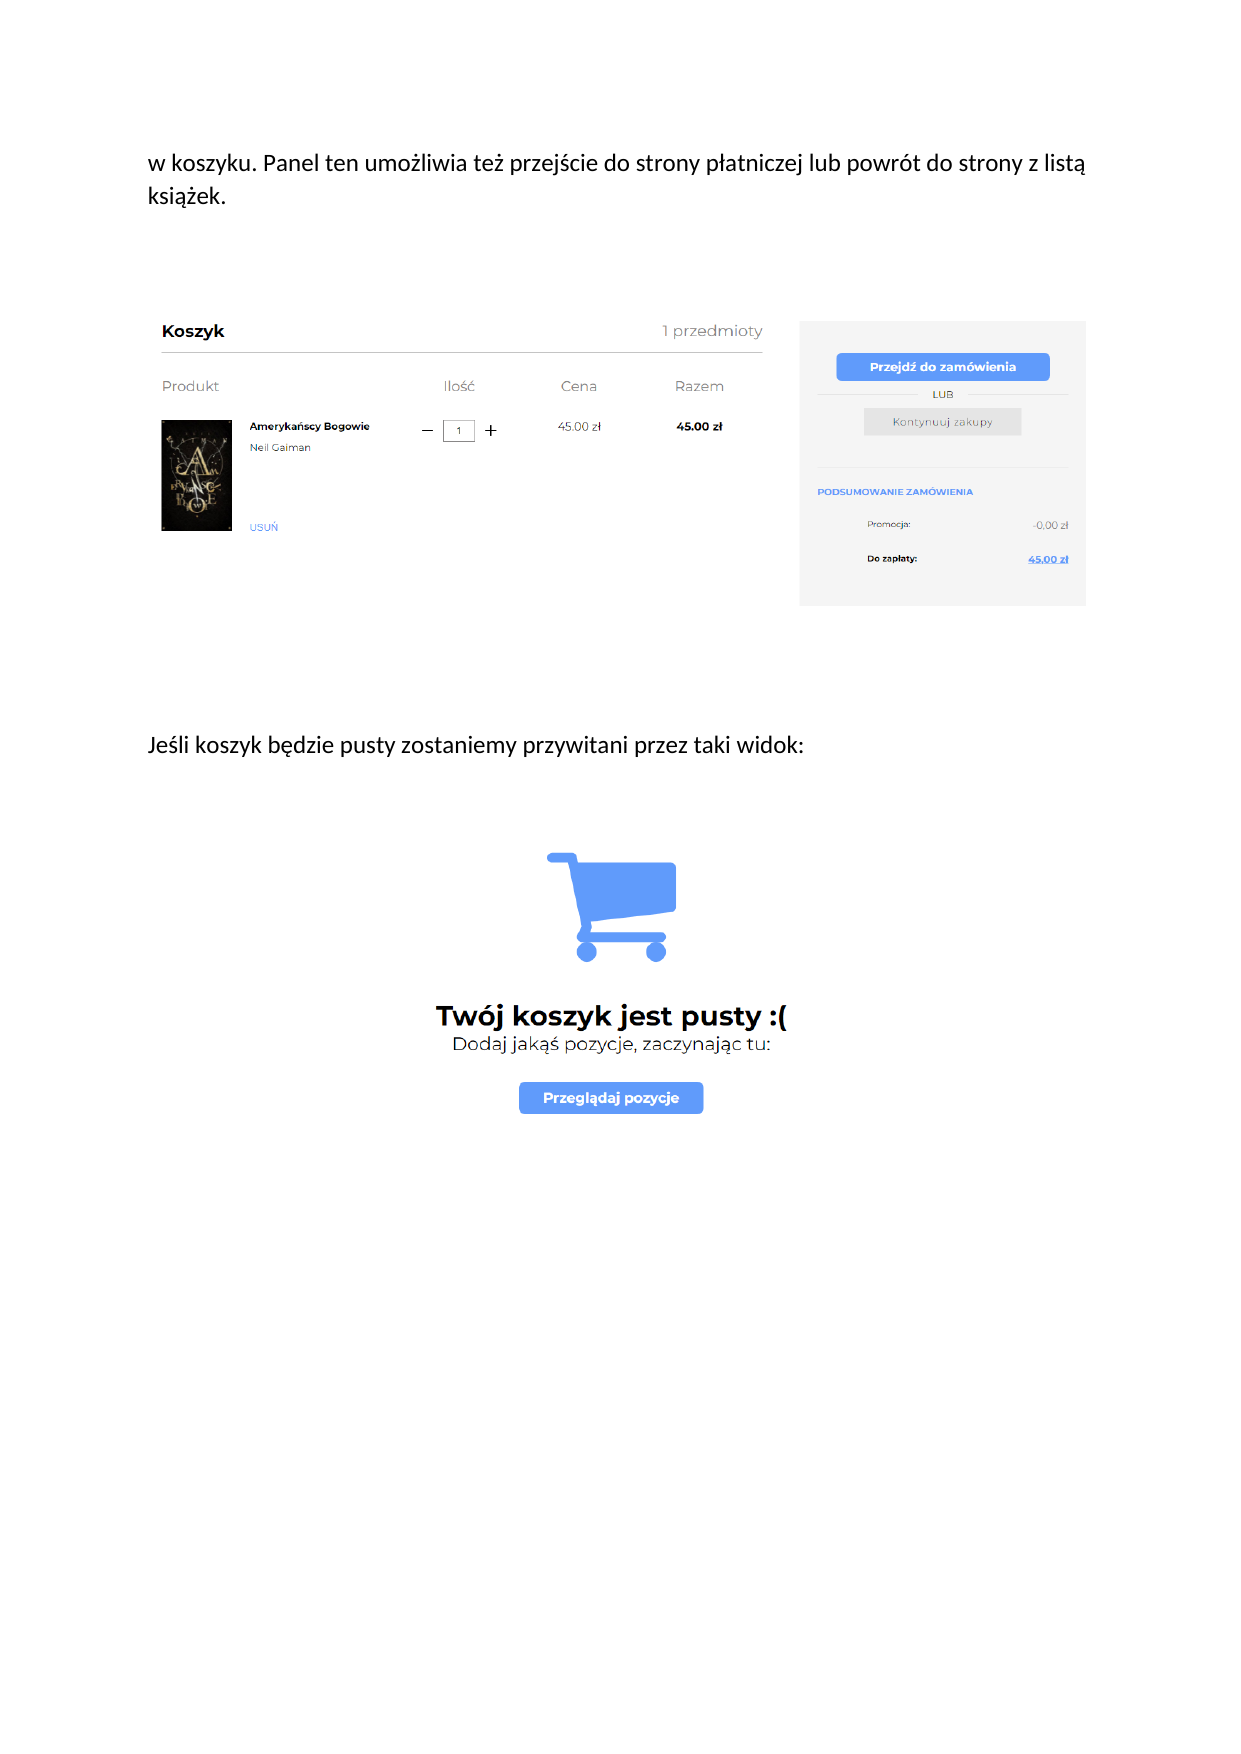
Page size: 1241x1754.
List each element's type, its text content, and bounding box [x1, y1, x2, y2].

picture [147, 279, 1093, 611]
picture [147, 762, 1007, 1207]
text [148, 148, 1093, 211]
